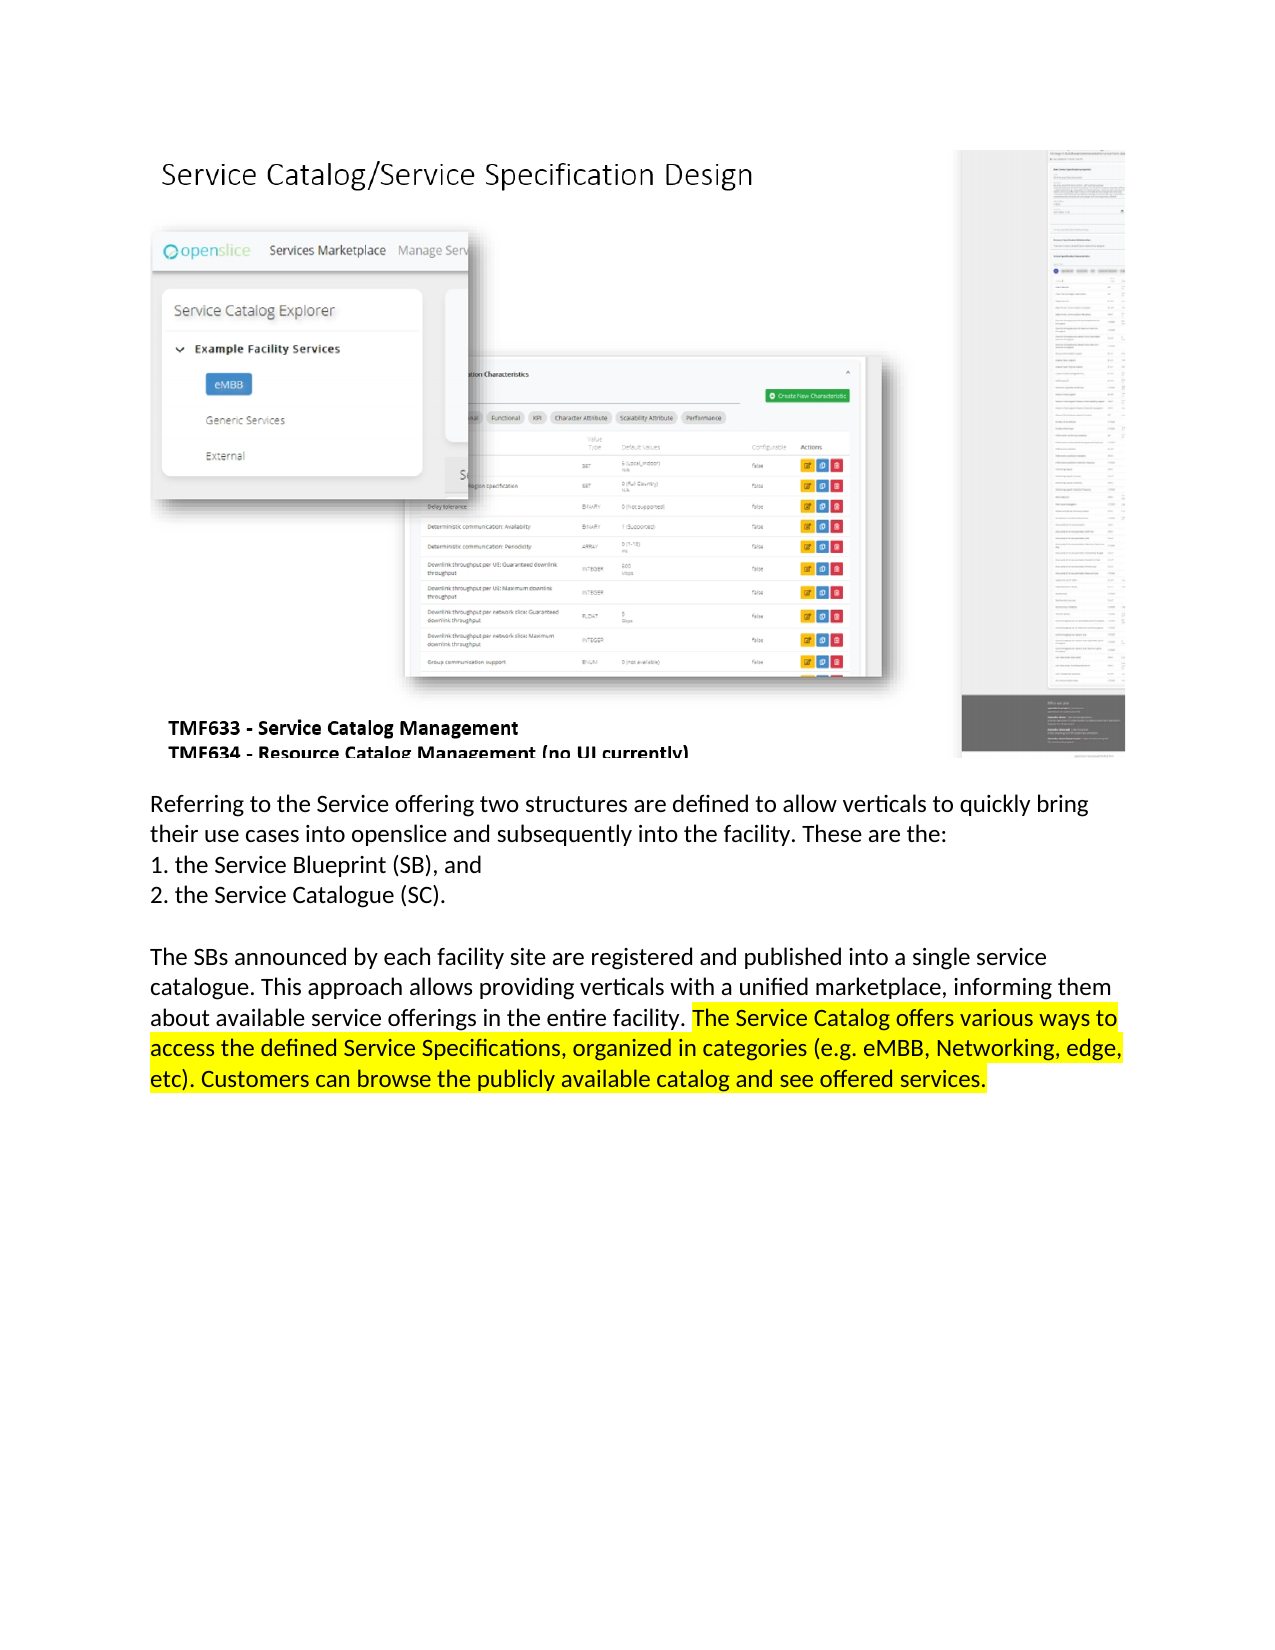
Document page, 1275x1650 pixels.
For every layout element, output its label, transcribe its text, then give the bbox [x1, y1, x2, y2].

text The SBs announced by each facility site are registered and published into a single service catalogue. This approach allows providing verticals with a unified marketplace, informing them about available service offerings in the entire facility. The Service Catalog offers various ways to access the defined Service Specifications, organized in categories (e.g. eMBB, Networking, edge, etc). Customers can browse the publicly available catalog and see offered services. [150, 941, 1125, 1093]
picture [150, 150, 1125, 758]
text Referring to the Service offering two structures are defined to allow verticals to quickly bring their use cases into openslice and subsequently into the facility. These are the: [150, 788, 1125, 849]
text 2. the Service Catalogue (SC). [150, 880, 1125, 910]
text 1. the Service Blueprint (SB), and [150, 849, 1125, 880]
